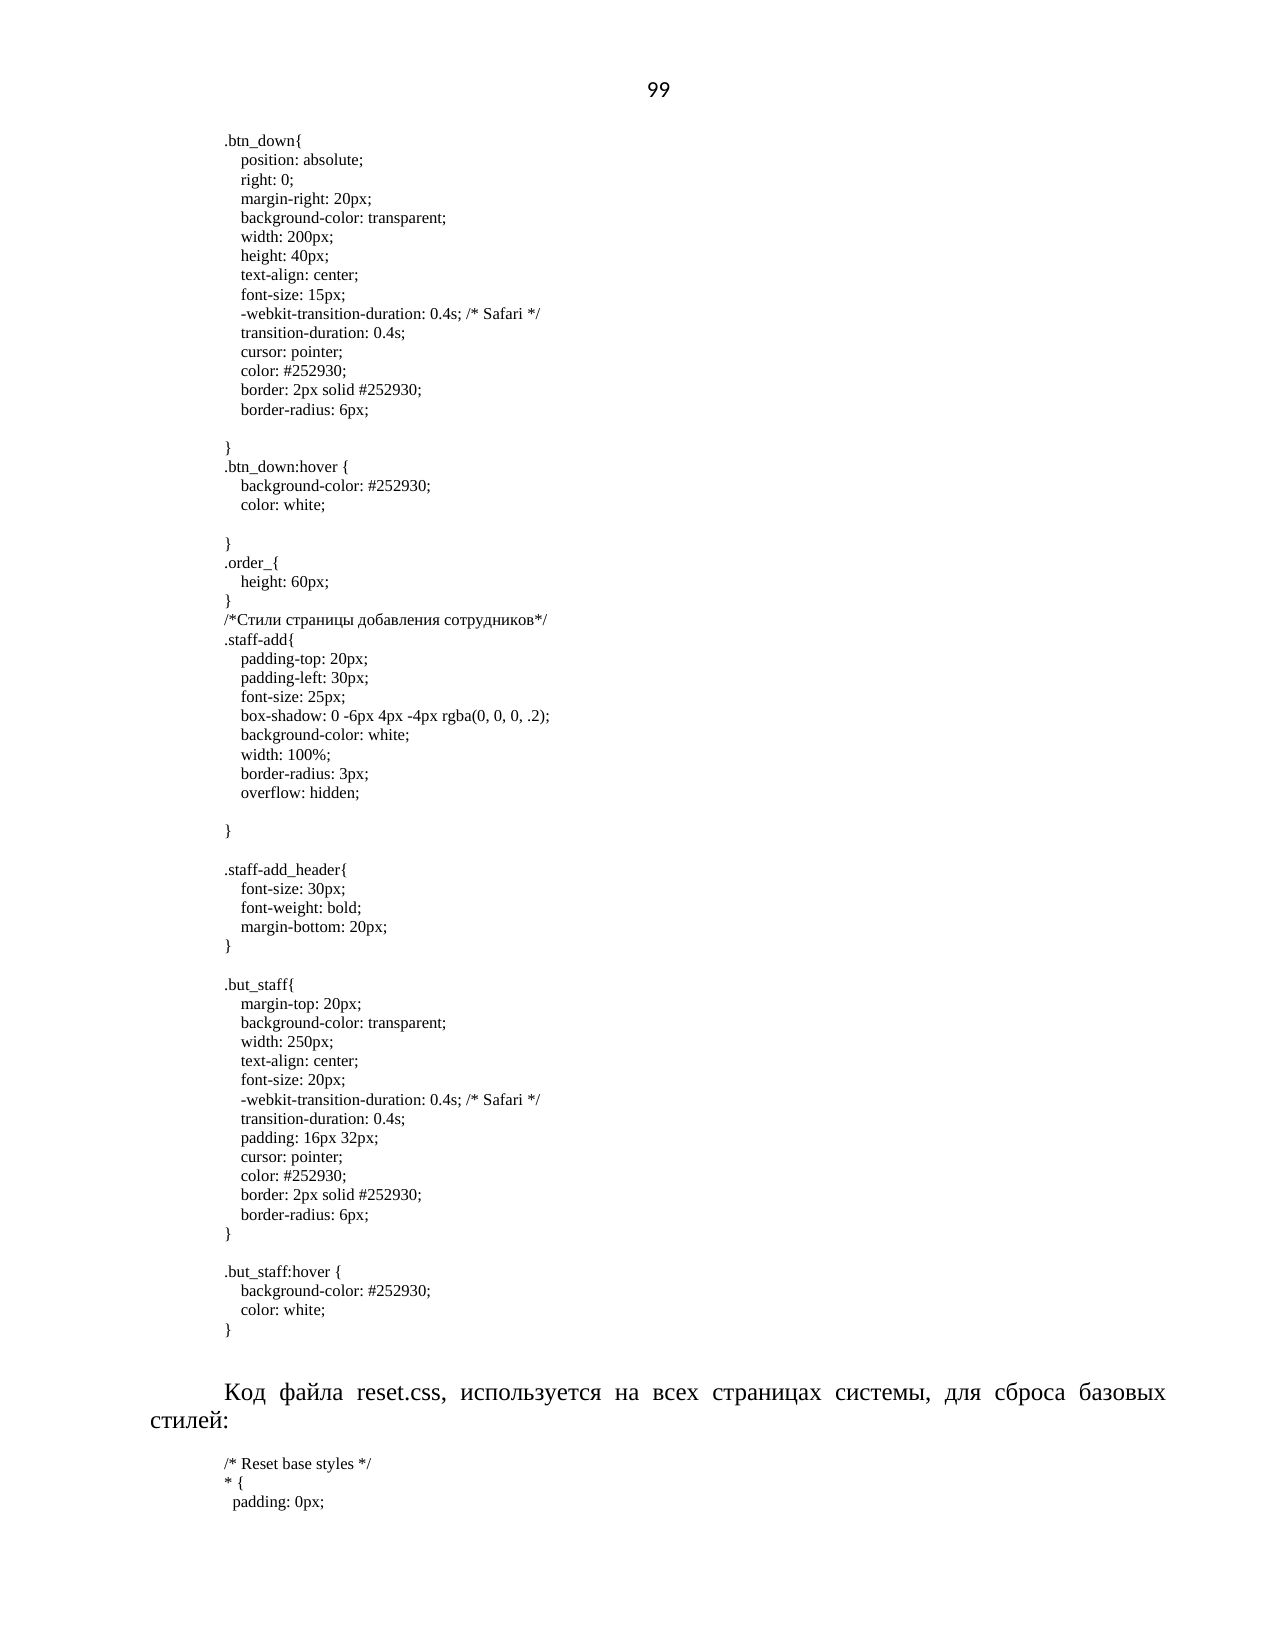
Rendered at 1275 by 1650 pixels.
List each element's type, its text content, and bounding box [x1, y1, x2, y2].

text padding-top: 20px; [150, 648, 1167, 668]
text color: white; [150, 1300, 1167, 1319]
text .btn_down:hover { [150, 457, 1167, 476]
text } [150, 533, 1167, 553]
text right: 0; [150, 169, 1167, 188]
text height: 40px; [150, 246, 1167, 265]
text } [150, 1319, 1167, 1338]
text width: 250px; [150, 1032, 1167, 1051]
text font-size: 20px; [150, 1070, 1167, 1089]
text border-radius: 6px; [150, 399, 1167, 418]
text } [150, 1223, 1167, 1243]
text box-shadow: 0 -6px 4px -4px rgba(0, 0, 0, .2); [150, 706, 1167, 725]
text -webkit-transition-duration: 0.4s; /* Safari */ [150, 1089, 1167, 1108]
text border: 2px solid #252930; [150, 380, 1167, 399]
text width: 200px; [150, 227, 1167, 246]
text background-color: white; [150, 725, 1167, 744]
text color: white; [150, 495, 1167, 514]
text border: 2px solid #252930; [150, 1185, 1167, 1204]
text position: absolute; [150, 150, 1167, 169]
text /* Reset base styles */ [150, 1453, 1167, 1473]
text * { [150, 1473, 1167, 1492]
text } [150, 438, 1167, 457]
text } [150, 936, 1167, 955]
text cursor: pointer; [150, 1147, 1167, 1166]
text padding: 0px; [150, 1492, 1167, 1511]
text color: #252930; [150, 361, 1167, 380]
text font-weight: bold; [150, 898, 1167, 917]
text margin-top: 20px; [150, 993, 1167, 1013]
text .but_staff:hover { [150, 1262, 1167, 1281]
text Код файла reset.сss, используется на всех страницах системы, для сброса базовых стилей: [150, 1377, 1167, 1434]
text cursor: pointer; [150, 342, 1167, 361]
text .staff-add_header{ [150, 859, 1167, 878]
text height: 60px; [150, 572, 1167, 591]
text margin-bottom: 20px; [150, 917, 1167, 936]
text } [150, 591, 1167, 610]
text color: #252930; [150, 1166, 1167, 1185]
text width: 100%; [150, 744, 1167, 763]
text text-align: center; [150, 265, 1167, 284]
text } [150, 821, 1167, 840]
text .btn_down{ [150, 131, 1167, 150]
text border-radius: 3px; [150, 763, 1167, 783]
text .order_{ [150, 553, 1167, 572]
text font-size: 30px; [150, 878, 1167, 898]
text text-align: center; [150, 1051, 1167, 1070]
text /*Стили страницы добавления сотрудников*/ [150, 610, 1167, 629]
text margin-right: 20px; [150, 188, 1167, 208]
text padding: 16px 32px; [150, 1128, 1167, 1147]
text .staff-add{ [150, 629, 1167, 648]
text .but_staff{ [150, 974, 1167, 993]
text transition-duration: 0.4s; [150, 1108, 1167, 1128]
text overflow: hidden; [150, 783, 1167, 802]
text -webkit-transition-duration: 0.4s; /* Safari */ [150, 303, 1167, 323]
text font-size: 25px; [150, 687, 1167, 706]
text background-color: #252930; [150, 1281, 1167, 1300]
text padding-left: 30px; [150, 668, 1167, 687]
text border-radius: 6px; [150, 1204, 1167, 1223]
text font-size: 15px; [150, 284, 1167, 303]
text background-color: transparent; [150, 1013, 1167, 1032]
text background-color: transparent; [150, 208, 1167, 227]
text background-color: #252930; [150, 476, 1167, 495]
text transition-duration: 0.4s; [150, 323, 1167, 342]
